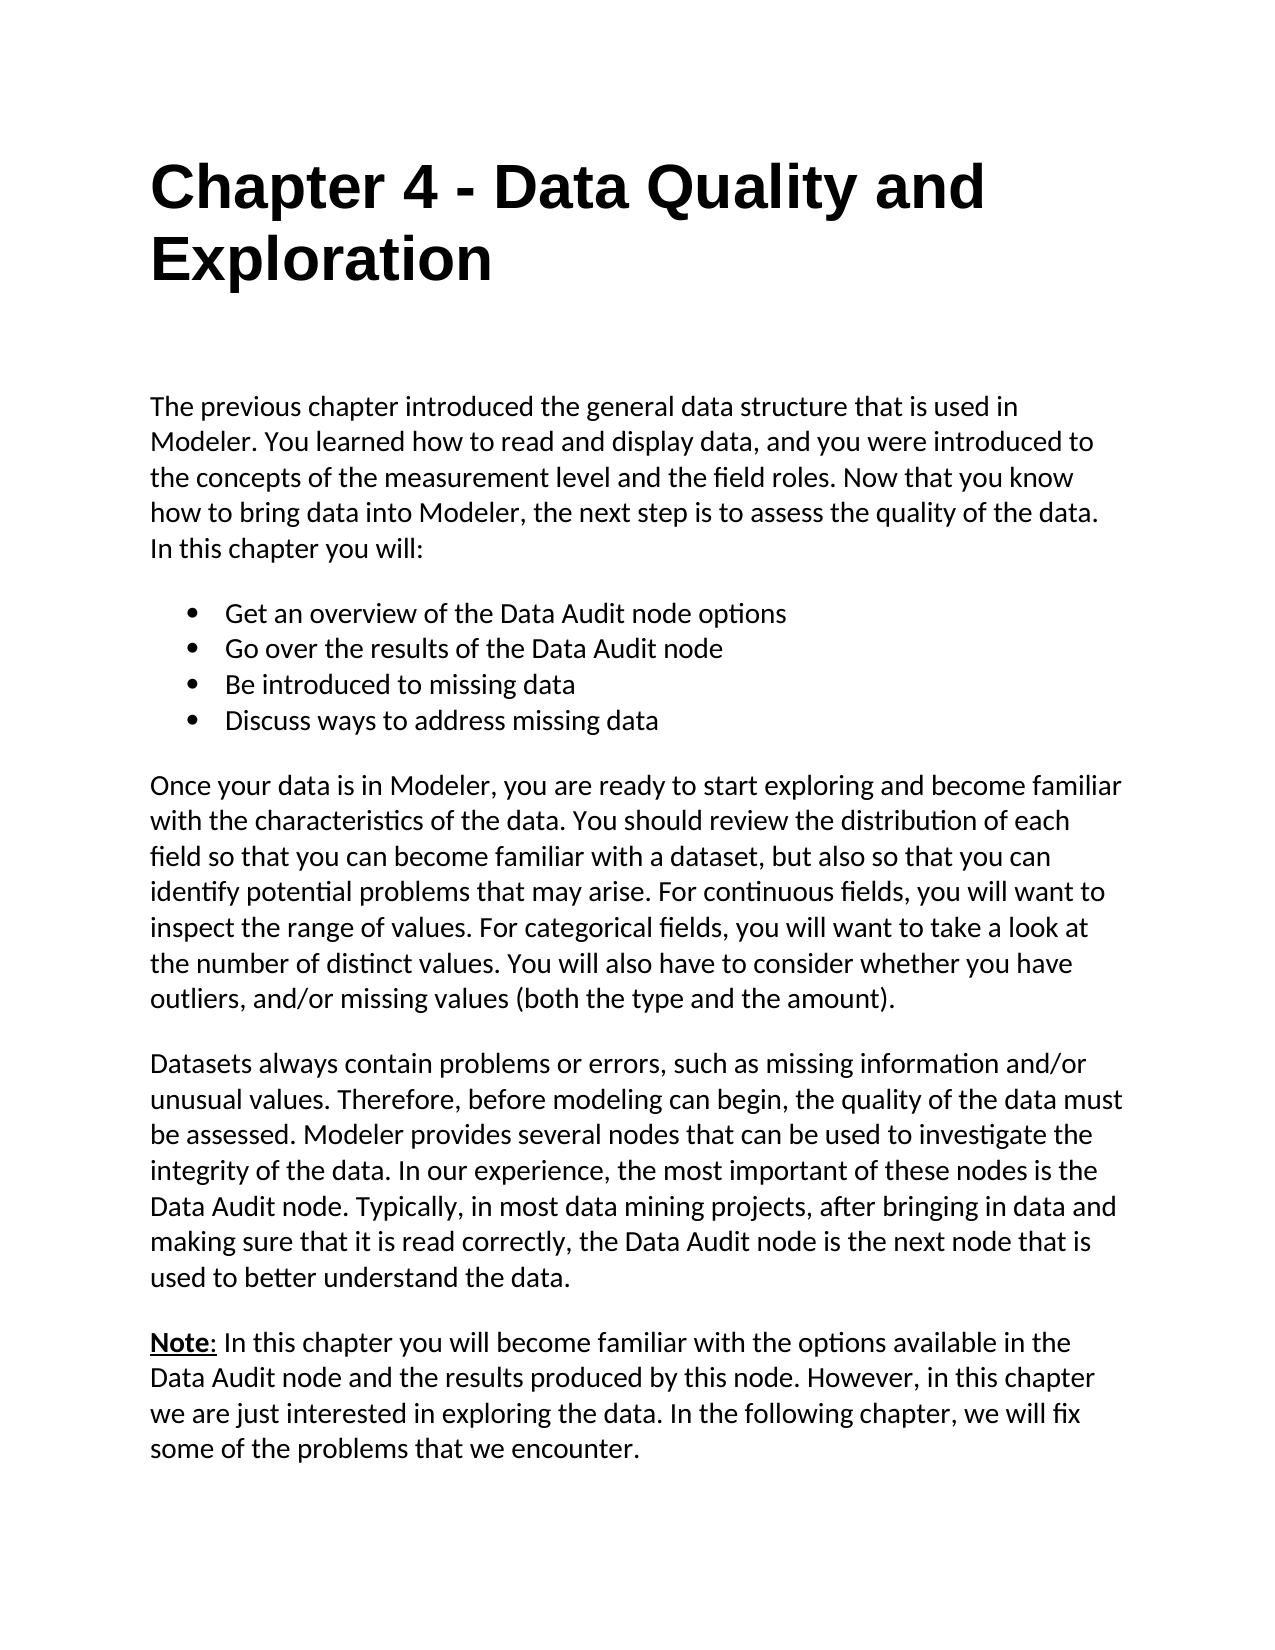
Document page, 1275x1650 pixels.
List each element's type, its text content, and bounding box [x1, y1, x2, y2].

text Once your data is in Modeler, you are ready to start exploring and become familiar with the characteristics of the data. You should review the distribution of each field so that you can become familiar with a dataset, but also so that you can identify potential problems that may arise. For continuous fields, you will want to inspect the range of values. For categorical fields, you will want to take a look at the number of distinct values. You will also have to consider whether you have outliers, and/or missing values (both the type and the amount). [150, 767, 1125, 1016]
list Go over the results of the Data Audit node [187, 631, 1125, 666]
text Datasets always contain problems or errors, such as missing information and/or unusual values. Therefore, before modeling can begin, the quality of the data must be assessed. Modeler provides several nodes that can be used to investigate the integrity of the data. In our experience, the most important of these nodes is the Data Audit node. Typically, in most data mining projects, after bringing in data and making sure that it is read correctly, the Data Audit node is the next node that is used to better understand the data. [150, 1045, 1125, 1294]
text The previous chapter introduced the general data structure that is used in Modeler. You learned how to read and display data, and you were introduced to the concepts of the measurement level and the field roles. Now that you know how to bring data into Modeler, the next step is to assess the quality of the data. In this chapter you will: [150, 388, 1125, 566]
list Get an overview of the Data Audit node options [187, 595, 1125, 631]
list Be introduced to missing data [187, 666, 1125, 702]
list Discuss ways to address missing data [187, 702, 1125, 737]
text Note: In this chapter you will become familiar with the options available in the Data Audit node and the results produced by this node. However, in this chapter we are just interested in exploring the data. In the following chapter, we will fix some of the problems that we encounter. [150, 1324, 1125, 1466]
subtitle Chapter 4 - Data Quality and Exploration [150, 150, 1125, 294]
